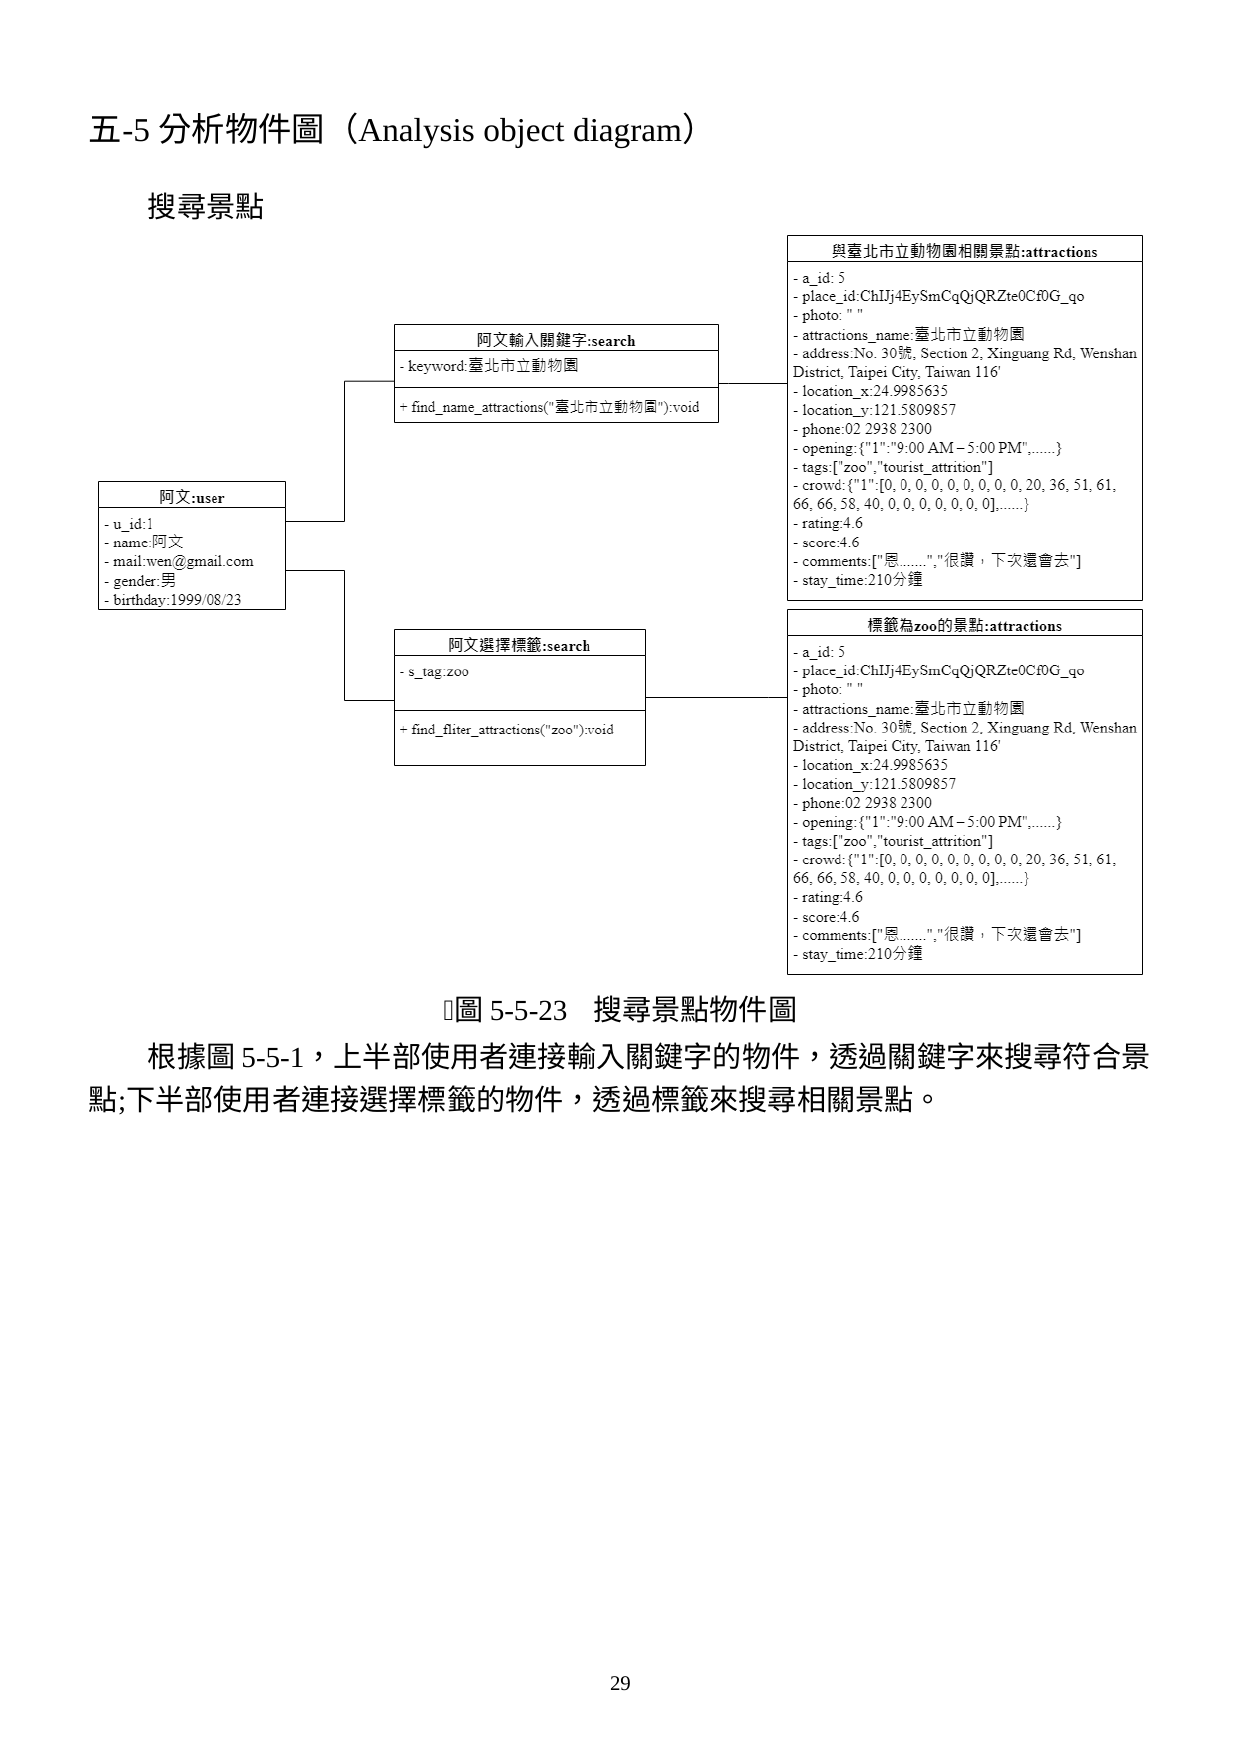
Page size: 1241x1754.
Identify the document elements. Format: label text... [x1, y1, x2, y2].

subtitle 分析物件圖（Analysis object diagram） [89, 89, 1152, 164]
picture [88, 225, 1152, 987]
text 根據圖5-5-1，上半部使用者連接輸入關鍵字的物件，透過關鍵字來搜尋符合景點;下半部使用者連接選擇標籤的物件，透過標籤來搜尋相關景點。 [89, 1034, 1152, 1119]
text 搜尋景點 [89, 183, 1152, 225]
